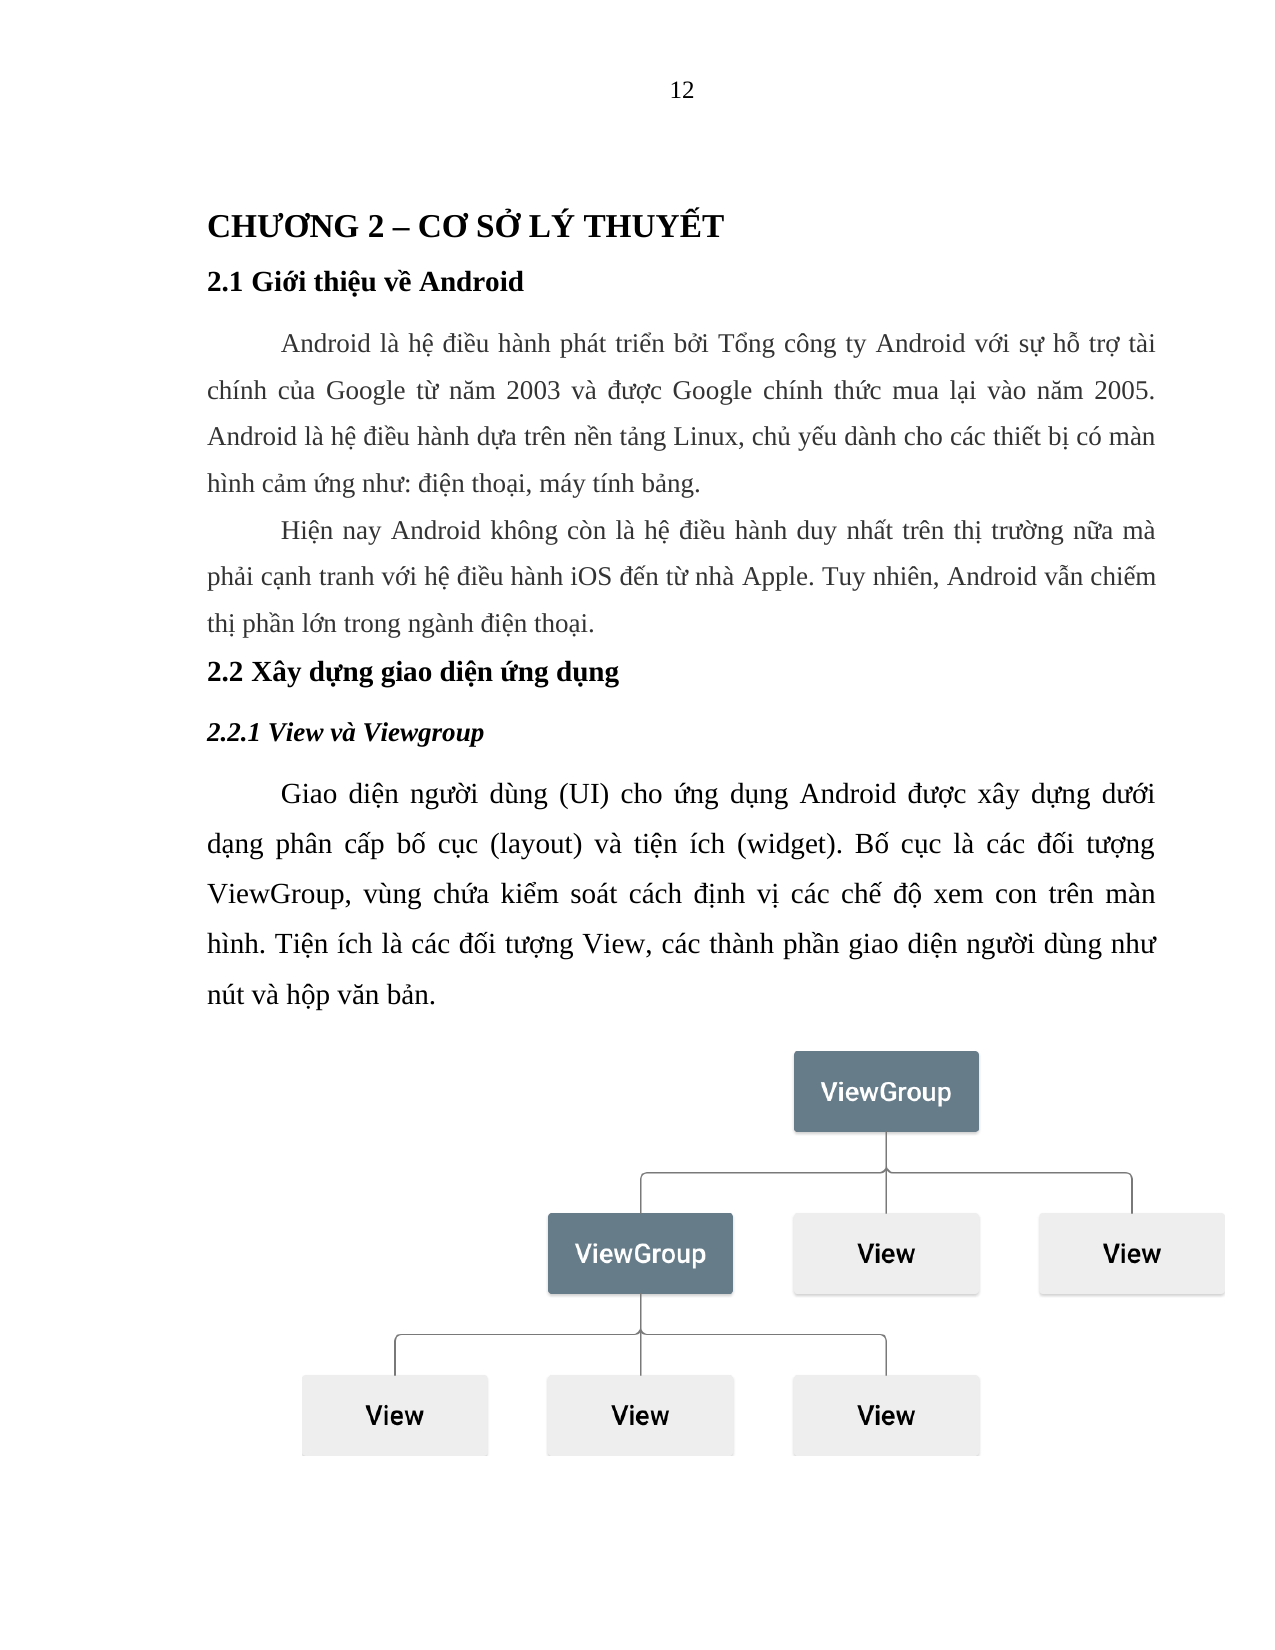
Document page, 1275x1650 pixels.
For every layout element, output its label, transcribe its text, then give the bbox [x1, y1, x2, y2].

list Xây dựng giao diện ứng dụng [207, 654, 1157, 687]
text CHƯƠNG 2 – CƠ SỞ LÝ THUYẾT [207, 207, 1157, 245]
picture [280, 1039, 1231, 1464]
text Giao diện người dùng (UI) cho ứng dụng Android được xây dựng dưới dạng phân cấp bố cục (layout) và tiện ích (widget). Bố cục là các đối tượng ViewGroup, vùng chứa kiểm soát cách định vị các chế độ xem con trên màn hình. Tiện ích là các đối tượng View, các thành phần giao diện người dùng như nút và hộp văn bản. [207, 776, 1157, 1011]
text 2.2.1 View và Viewgroup [207, 717, 1157, 748]
text Hiện nay Android không còn là hệ điều hành duy nhất trên thị trường nữa mà phải cạnh tranh với hệ điều hành iOS đến từ nhà Apple. Tuy nhiên, Android vẫn chiếm thị phần lớn trong ngành điện thoại. [207, 514, 1157, 638]
text Android là hệ điều hành phát triển bởi Tổng công ty Android với sự hỗ trợ tài chính của Google từ năm 2003 và được Google chính thức mua lại vào năm 2005. Android là hệ điều hành dựa trên nền tảng Linux, chủ yếu dành cho các thiết bị có màn hình cảm ứng như: điện thoại, máy tính bảng. [207, 327, 1157, 498]
list Giới thiệu về Android [207, 264, 1157, 298]
